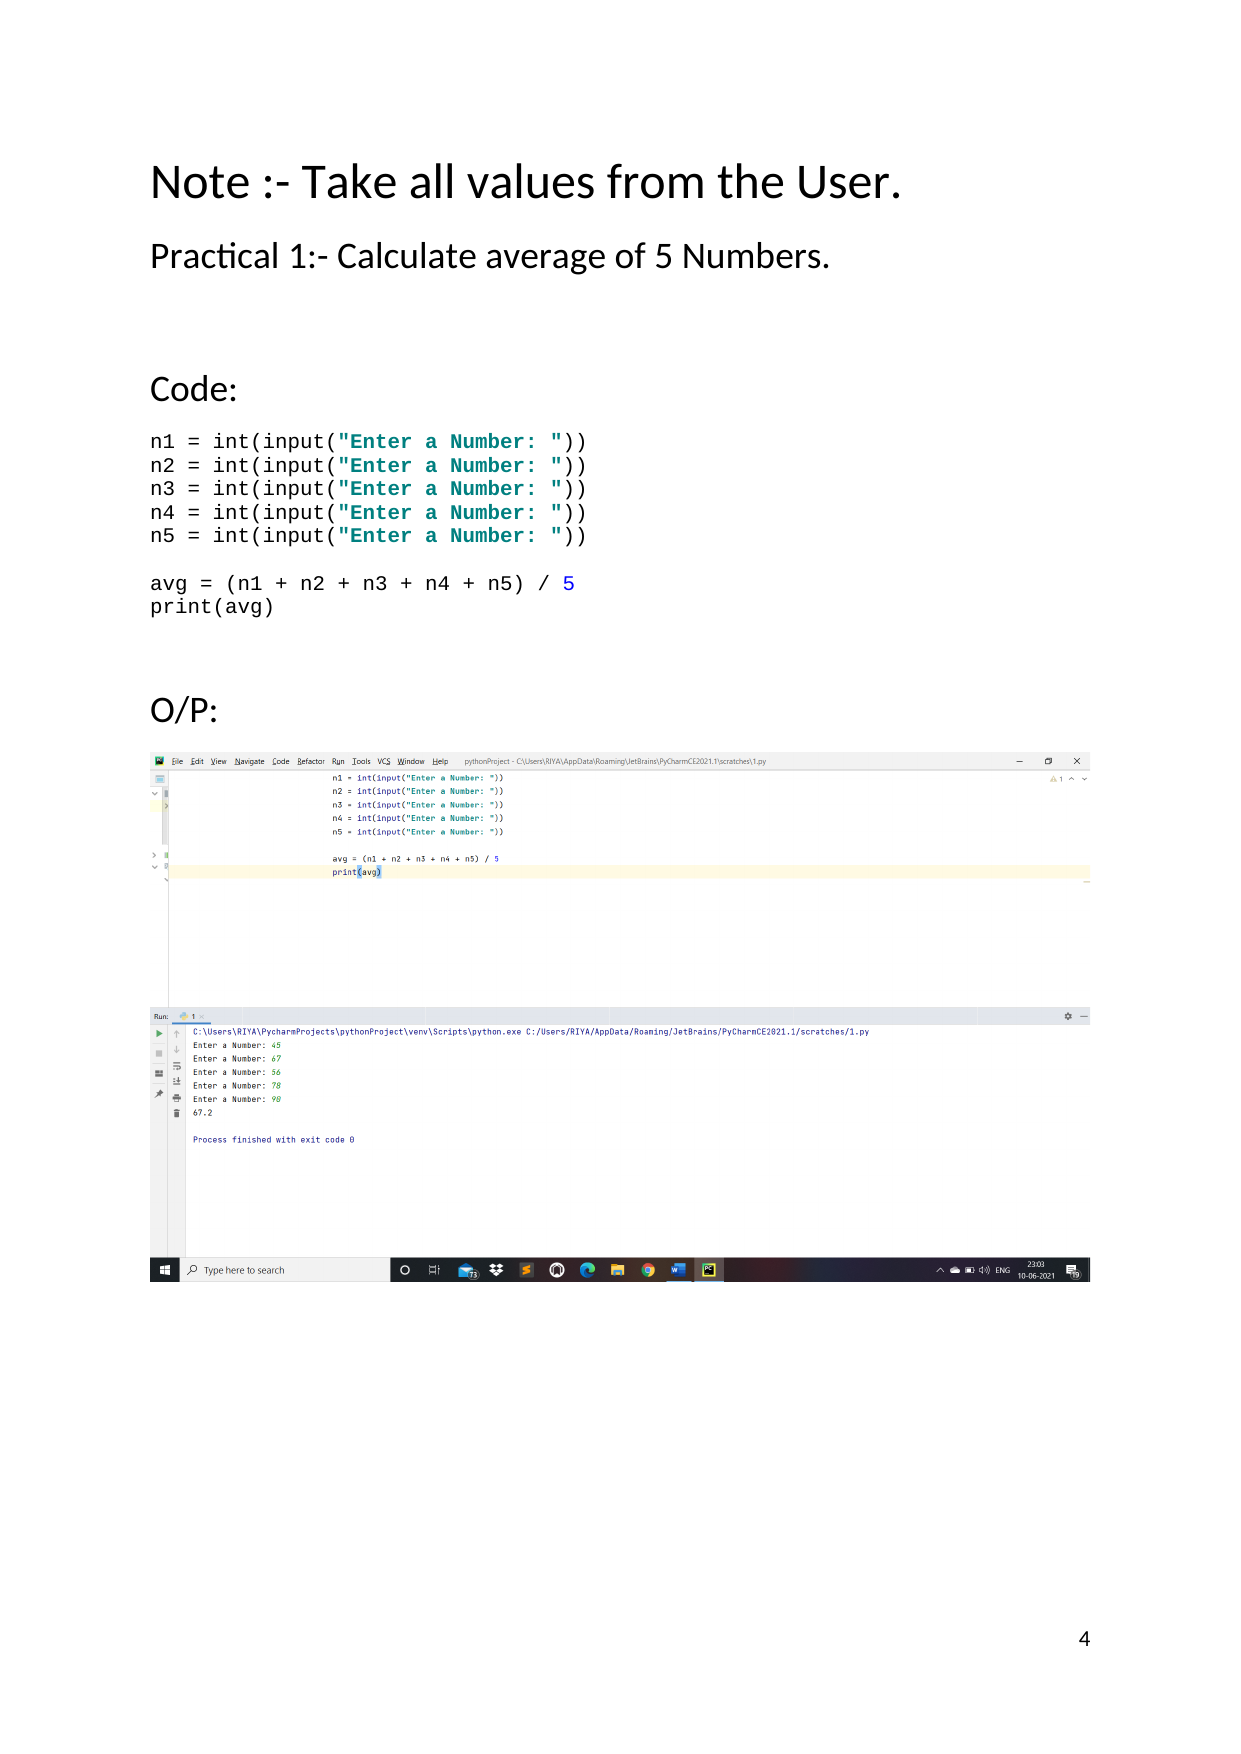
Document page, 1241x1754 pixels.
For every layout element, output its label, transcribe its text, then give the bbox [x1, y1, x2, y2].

text Code: [150, 365, 1090, 411]
text n1 = int(input("Enter a Number: ")) n2 = int(input("Enter a Number: ")) n3 = int(input("Enter a Number: ")) n4 = int(input("Enter a Number: ")) n5 = int(input("Enter a Number: ")) avg = (n1 + n2 + n3 + n4 + n5) / 5 print(avg) [150, 431, 1090, 620]
text Practical 1:- Calculate average of 5 Numbers. [150, 232, 1090, 278]
text O/P: [150, 686, 1090, 732]
text Note :- Take all values from the User. [150, 150, 1090, 211]
picture [150, 752, 1091, 1282]
